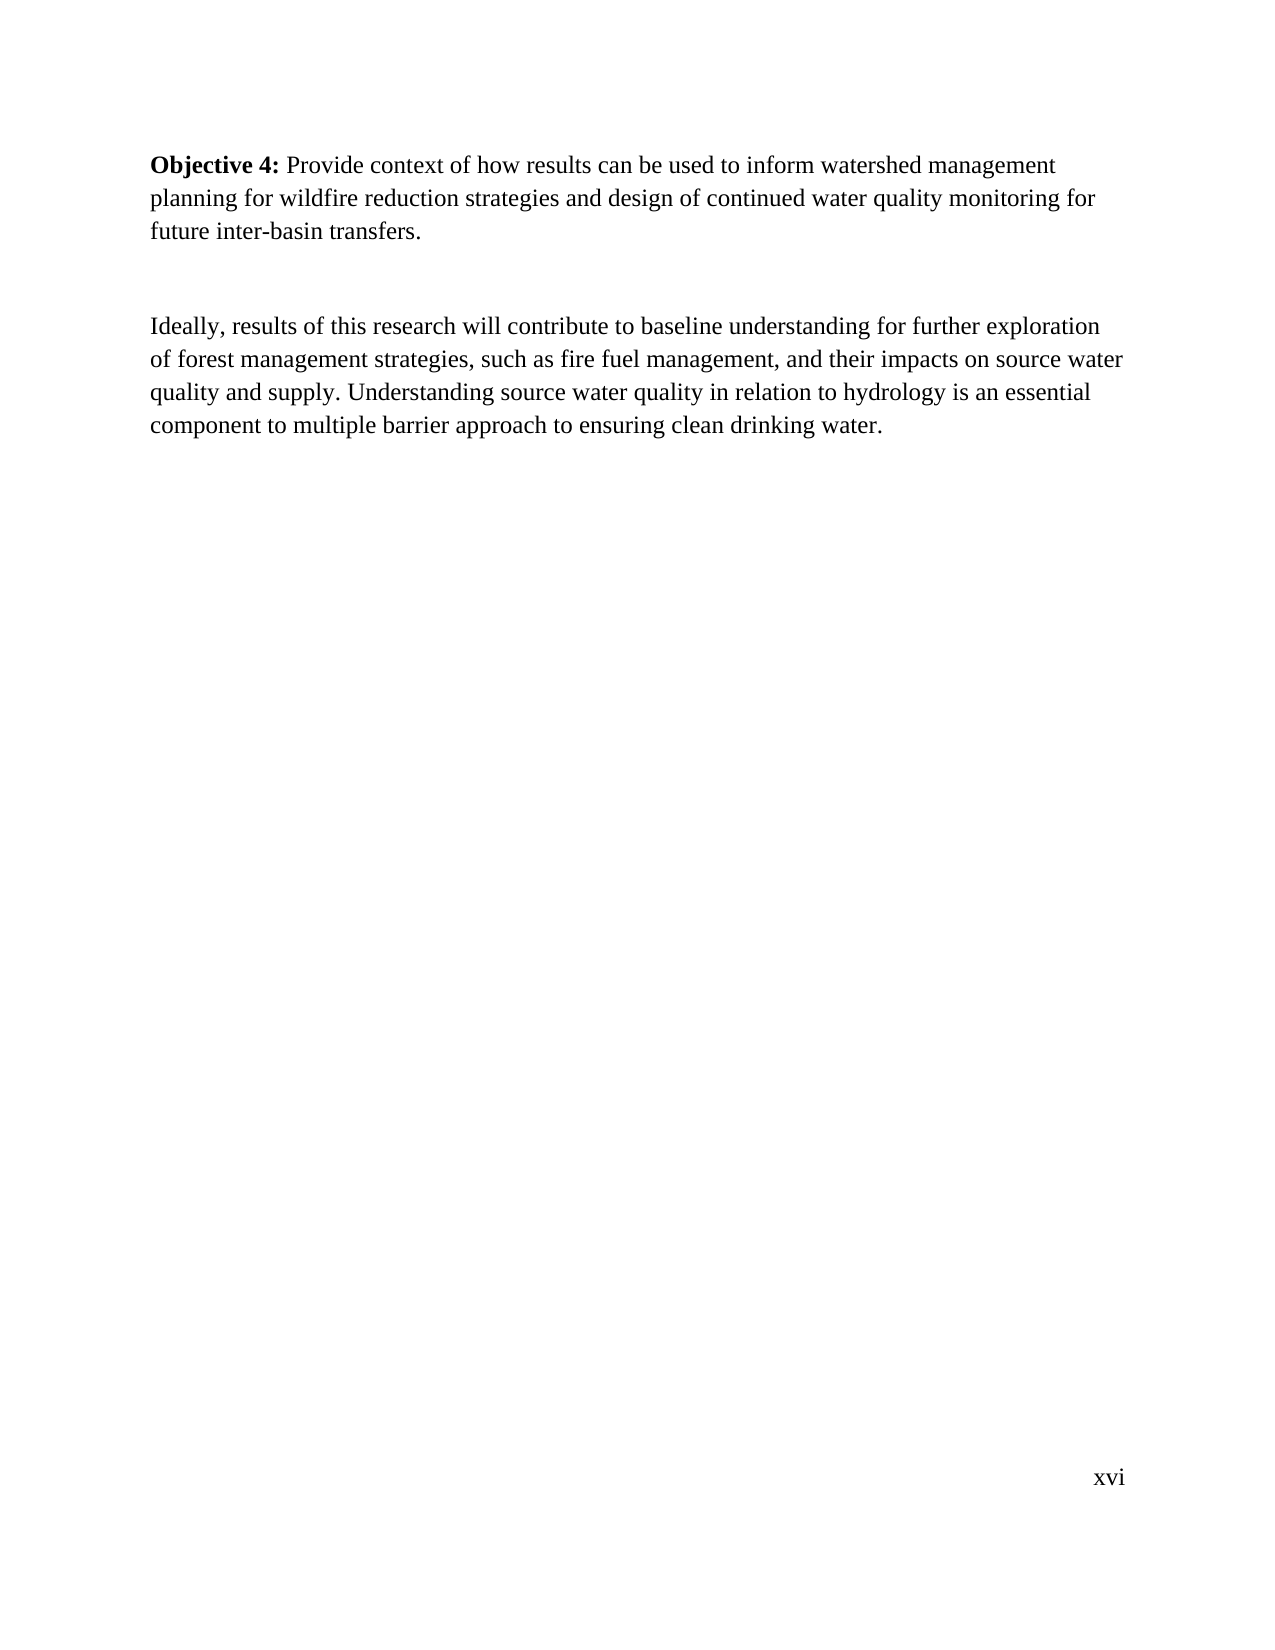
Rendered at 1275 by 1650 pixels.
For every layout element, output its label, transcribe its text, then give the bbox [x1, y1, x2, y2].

text Objective 4: Provide context of how results can be used to inform watershed management planning for wildfire reduction strategies and design of continued water quality monitoring for future inter-basin transfers. [150, 150, 1125, 245]
text Ideally, results of this research will contribute to baseline understanding for further exploration of forest management strategies, such as fire fuel management, and their impacts on source water quality and supply. Understanding source water quality in relation to hydrology is an essential component to multiple barrier approach to ensuring clean drinking water. [150, 311, 1125, 439]
